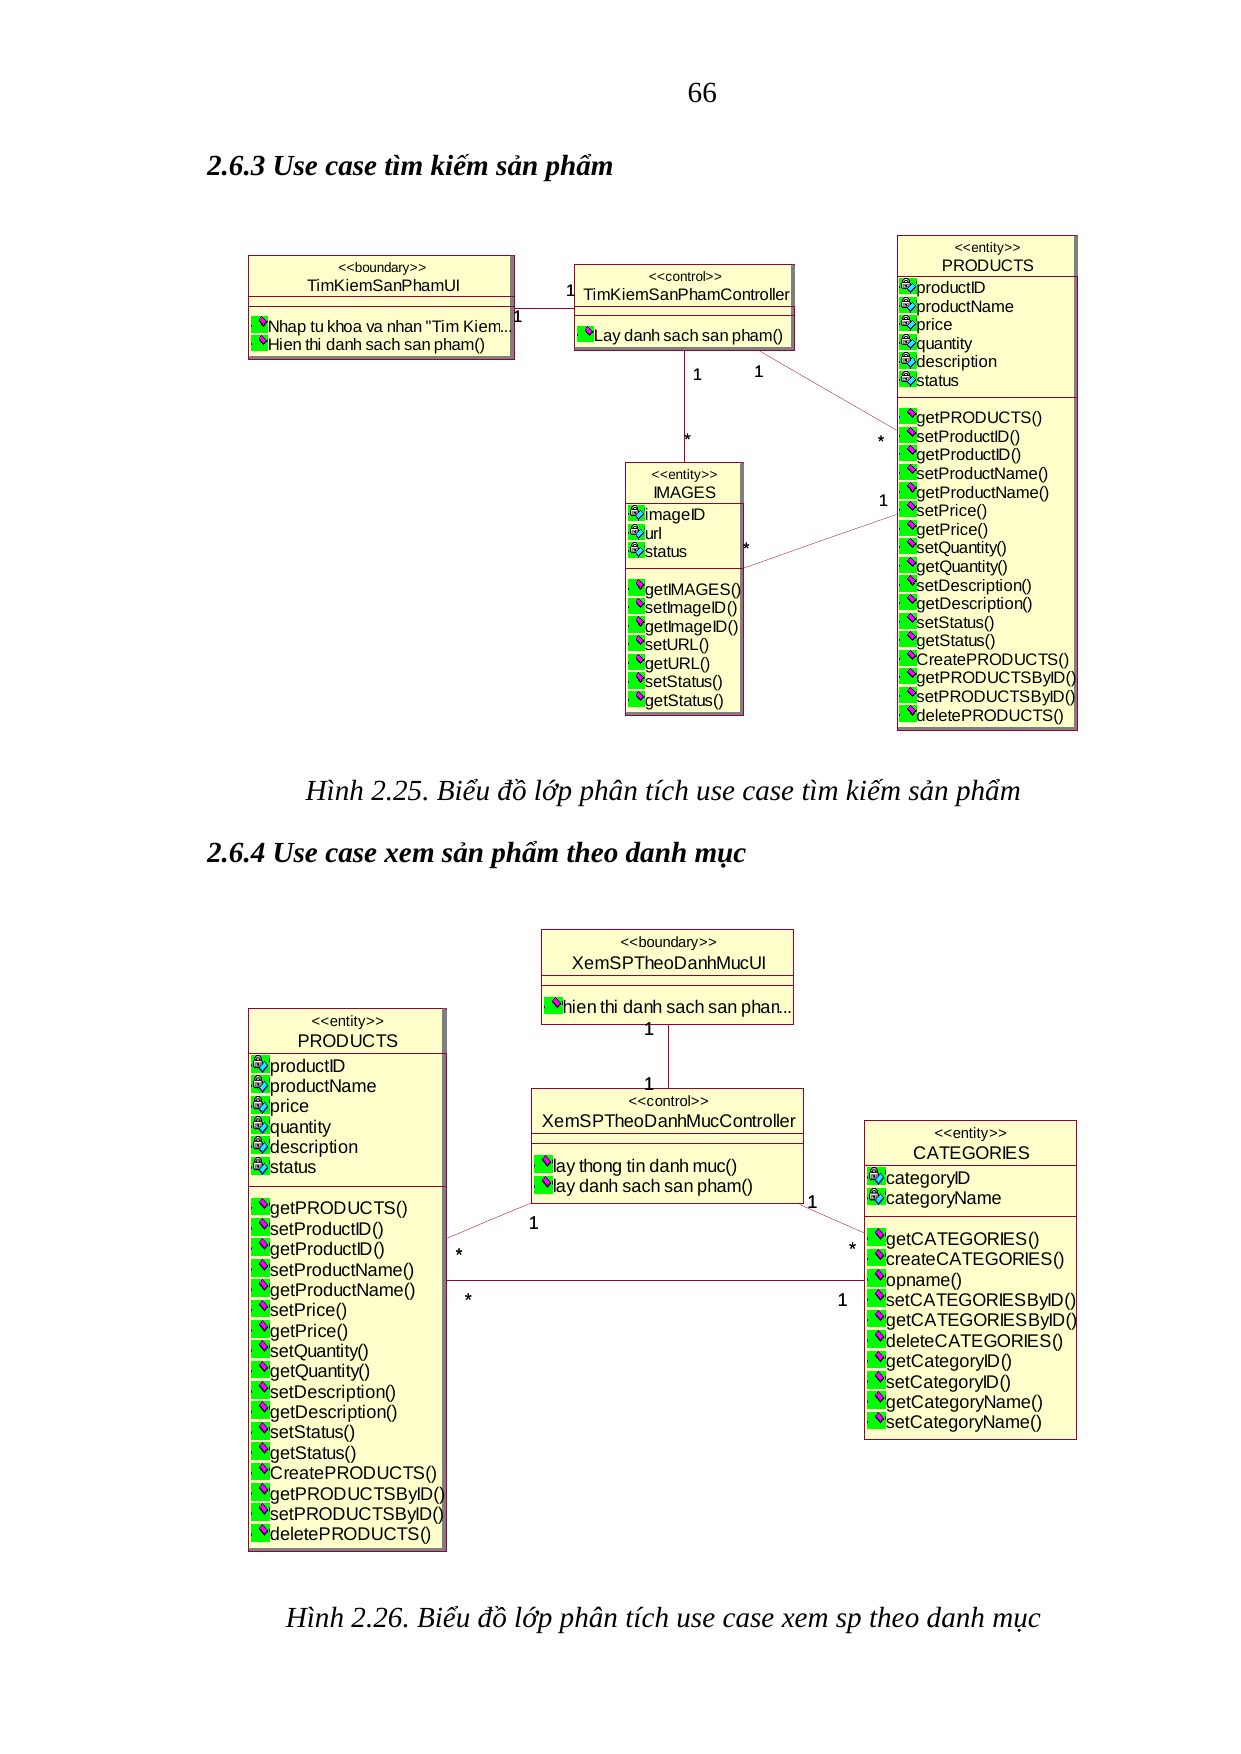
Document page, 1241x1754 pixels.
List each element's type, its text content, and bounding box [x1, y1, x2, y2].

subtitle Use case tìm kiếm sản phẩm [207, 148, 1122, 181]
subtitle Use case xem sản phẩm theo danh mục [207, 836, 1122, 869]
